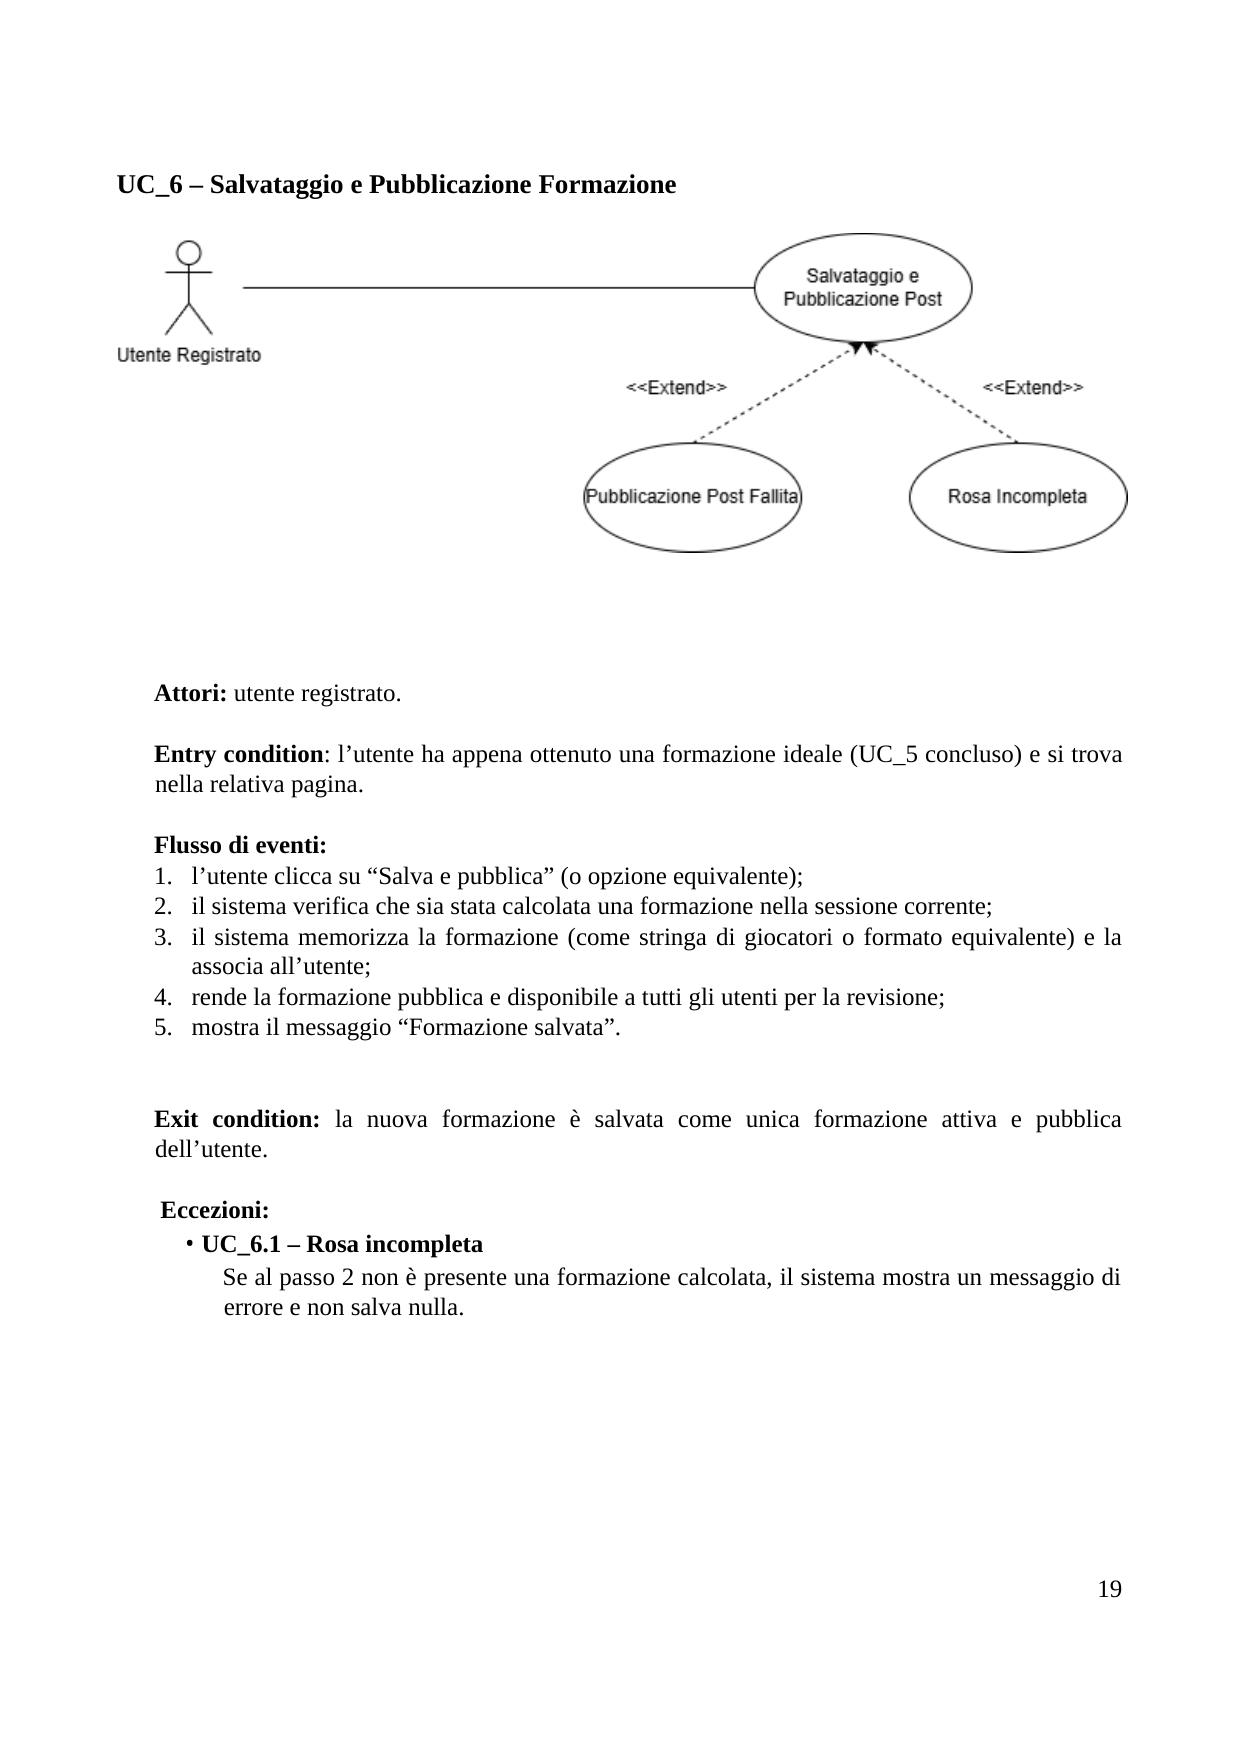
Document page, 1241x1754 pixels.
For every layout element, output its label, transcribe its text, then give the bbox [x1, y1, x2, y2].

text Flusso di eventi: [154, 830, 1128, 859]
list l’utente clicca su “Salva e pubblica” (o opzione equivalente); [154, 861, 1123, 890]
list il sistema verifica che sia stata calcolata una formazione nella sessione corrente; [154, 891, 1123, 920]
text Eccezioni: [154, 1195, 1128, 1224]
text Attori: utente registrato. [154, 678, 1123, 707]
list il sistema memorizza la formazione (come stringa di giocatori o formato equivalente) e la associa all’utente; [154, 922, 1123, 980]
list rende la formazione pubblica e disponibile a tutti gli utenti per la revisione; [154, 982, 1123, 1010]
picture [117, 233, 1128, 553]
list mostra il messaggio “Formazione salvata”. [154, 1012, 1123, 1041]
text Entry condition: l’utente ha appena ottenuto una formazione ideale (UC_5 concluso) e si trova nella relativa pagina. [154, 739, 1123, 798]
text Exit condition: la nuova formazione è salvata come unica formazione attiva e pubblica dell’utente. [154, 1104, 1123, 1163]
text • UC_6.1 – Rosa incompleta [185, 1226, 1128, 1260]
subtitle UC_6 – Salvataggio e Pubblicazione Formazione [116, 168, 1128, 200]
text Se al passo 2 non è presente una formazione calcolata, il sistema mostra un messaggio di errore e non salva nulla. [222, 1262, 1123, 1321]
